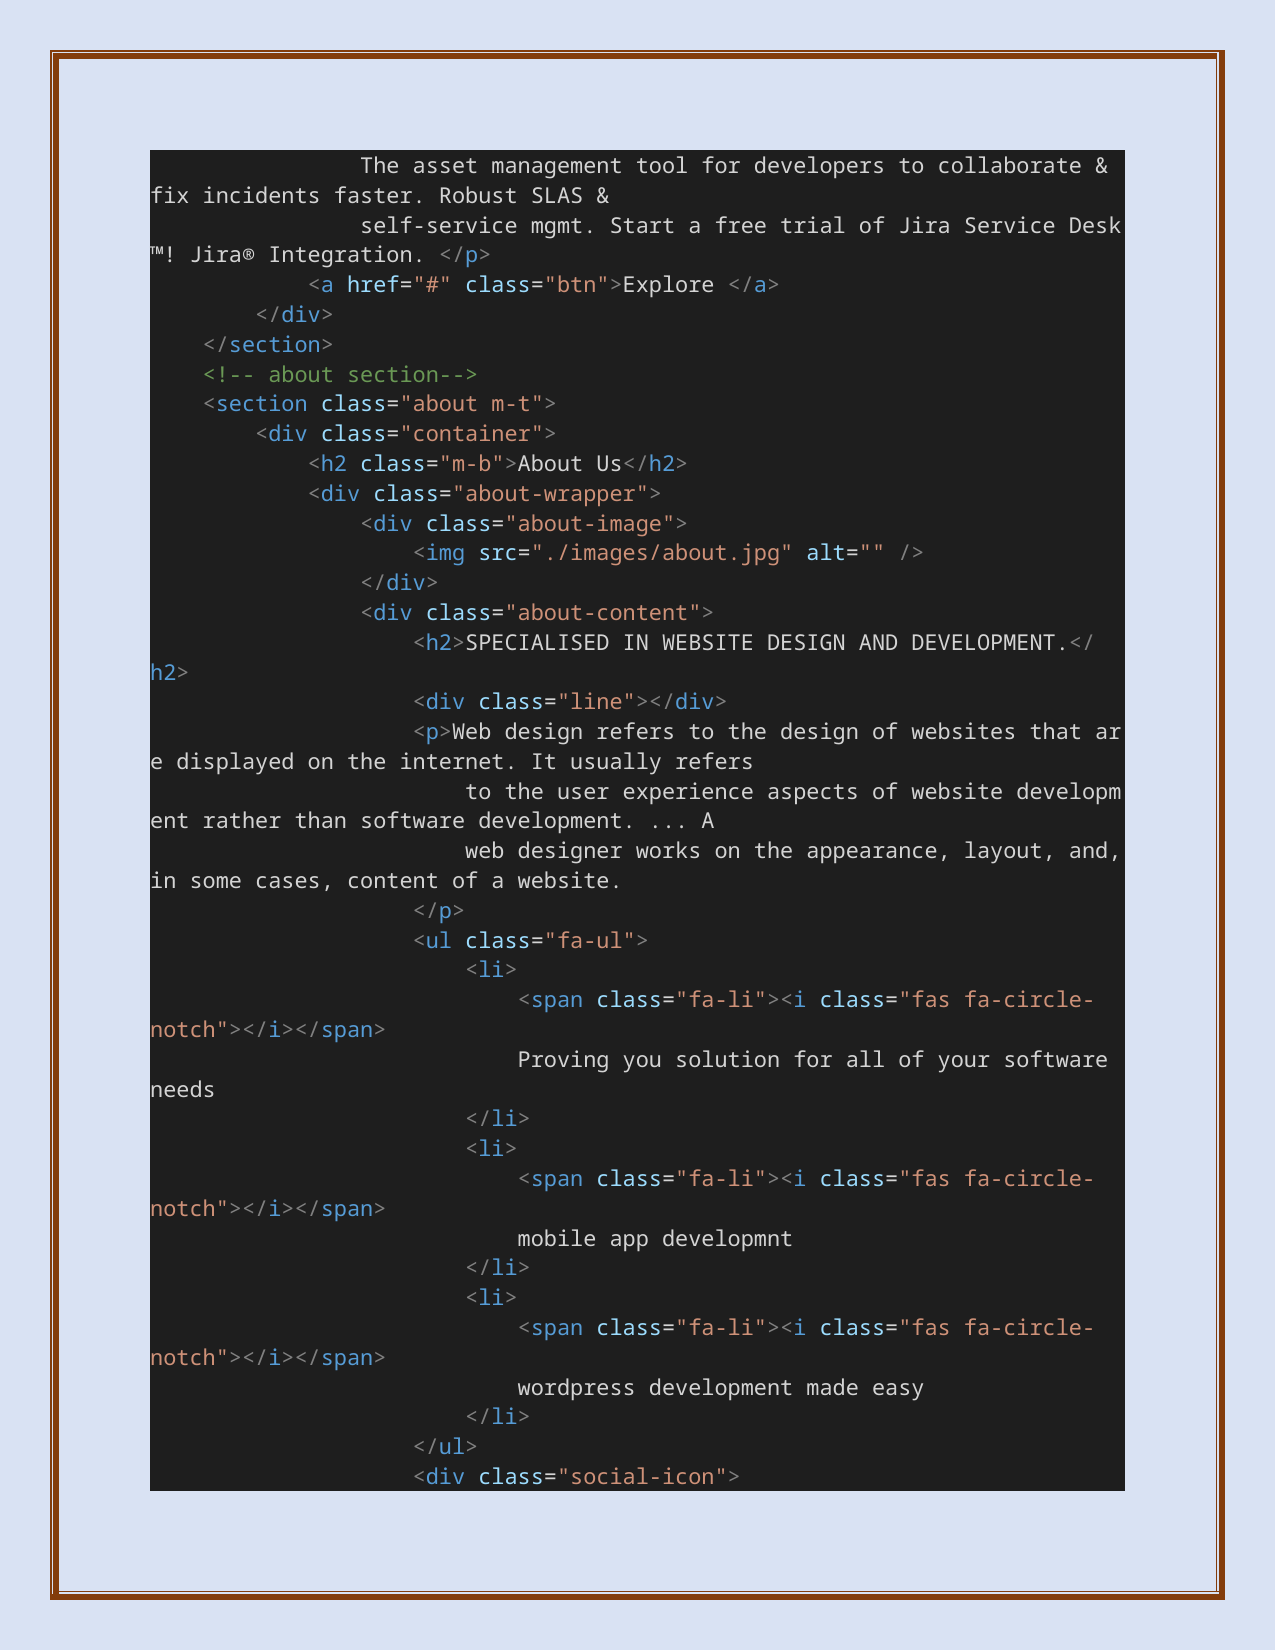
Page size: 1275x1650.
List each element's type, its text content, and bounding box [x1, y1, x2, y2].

text <span class="fa-li"><i class="fas fa-circle-notch"></i></span> [150, 1312, 1125, 1371]
text </div> [150, 567, 1125, 597]
text wordpress development made easy [150, 1371, 1125, 1401]
text </div> [150, 299, 1125, 329]
text </section> [150, 329, 1125, 358]
text <h2 class="m-b">About Us</h2> [150, 448, 1125, 478]
text web designer works on the appearance, layout, and, in some cases, content of a website. [150, 835, 1125, 895]
text <div class="social-icon"> [150, 1461, 1125, 1491]
text <div class="container"> [150, 418, 1125, 448]
text </li> [150, 1401, 1125, 1431]
text <img src="./images/about.jpg" alt="" /> [150, 537, 1125, 567]
text <!-- about section--> [150, 358, 1125, 388]
text <li> [150, 1282, 1125, 1312]
text </li> [150, 1252, 1125, 1282]
text <li> [150, 1133, 1125, 1163]
text <section class="about m-t"> [150, 388, 1125, 418]
text </li> [150, 1103, 1125, 1133]
text <ul class="fa-ul"> [150, 924, 1125, 954]
text to the user experience aspects of website development rather than software development. ... A [150, 776, 1125, 835]
text <a href="#" class="btn">Explore </a> [150, 269, 1125, 299]
text mobile app developmnt [150, 1222, 1125, 1252]
text <span class="fa-li"><i class="fas fa-circle-notch"></i></span> [150, 1163, 1125, 1222]
text <h2>SPECIALISED IN WEBSITE DESIGN AND DEVELOPMENT.</h2> [150, 627, 1125, 686]
text The asset management tool for developers to collaborate & fix incidents faster. Robust SLAS & [150, 150, 1125, 209]
text <p>Web design refers to the design of websites that are displayed on the internet. It usually refers [150, 716, 1125, 776]
text </ul> [150, 1431, 1125, 1461]
text <span class="fa-li"><i class="fas fa-circle-notch"></i></span> [150, 984, 1125, 1044]
text Proving you solution for all of your software needs [150, 1044, 1125, 1103]
text self-service mgmt. Start a free trial of Jira Service Desk™! Jira® Integration. </p> [150, 209, 1125, 269]
text <div class="about-wrapper"> [150, 478, 1125, 507]
text <li> [150, 954, 1125, 984]
text <div class="line"></div> [150, 686, 1125, 716]
text <div class="about-image"> [150, 507, 1125, 537]
text <div class="about-content"> [150, 597, 1125, 627]
text </p> [150, 895, 1125, 924]
